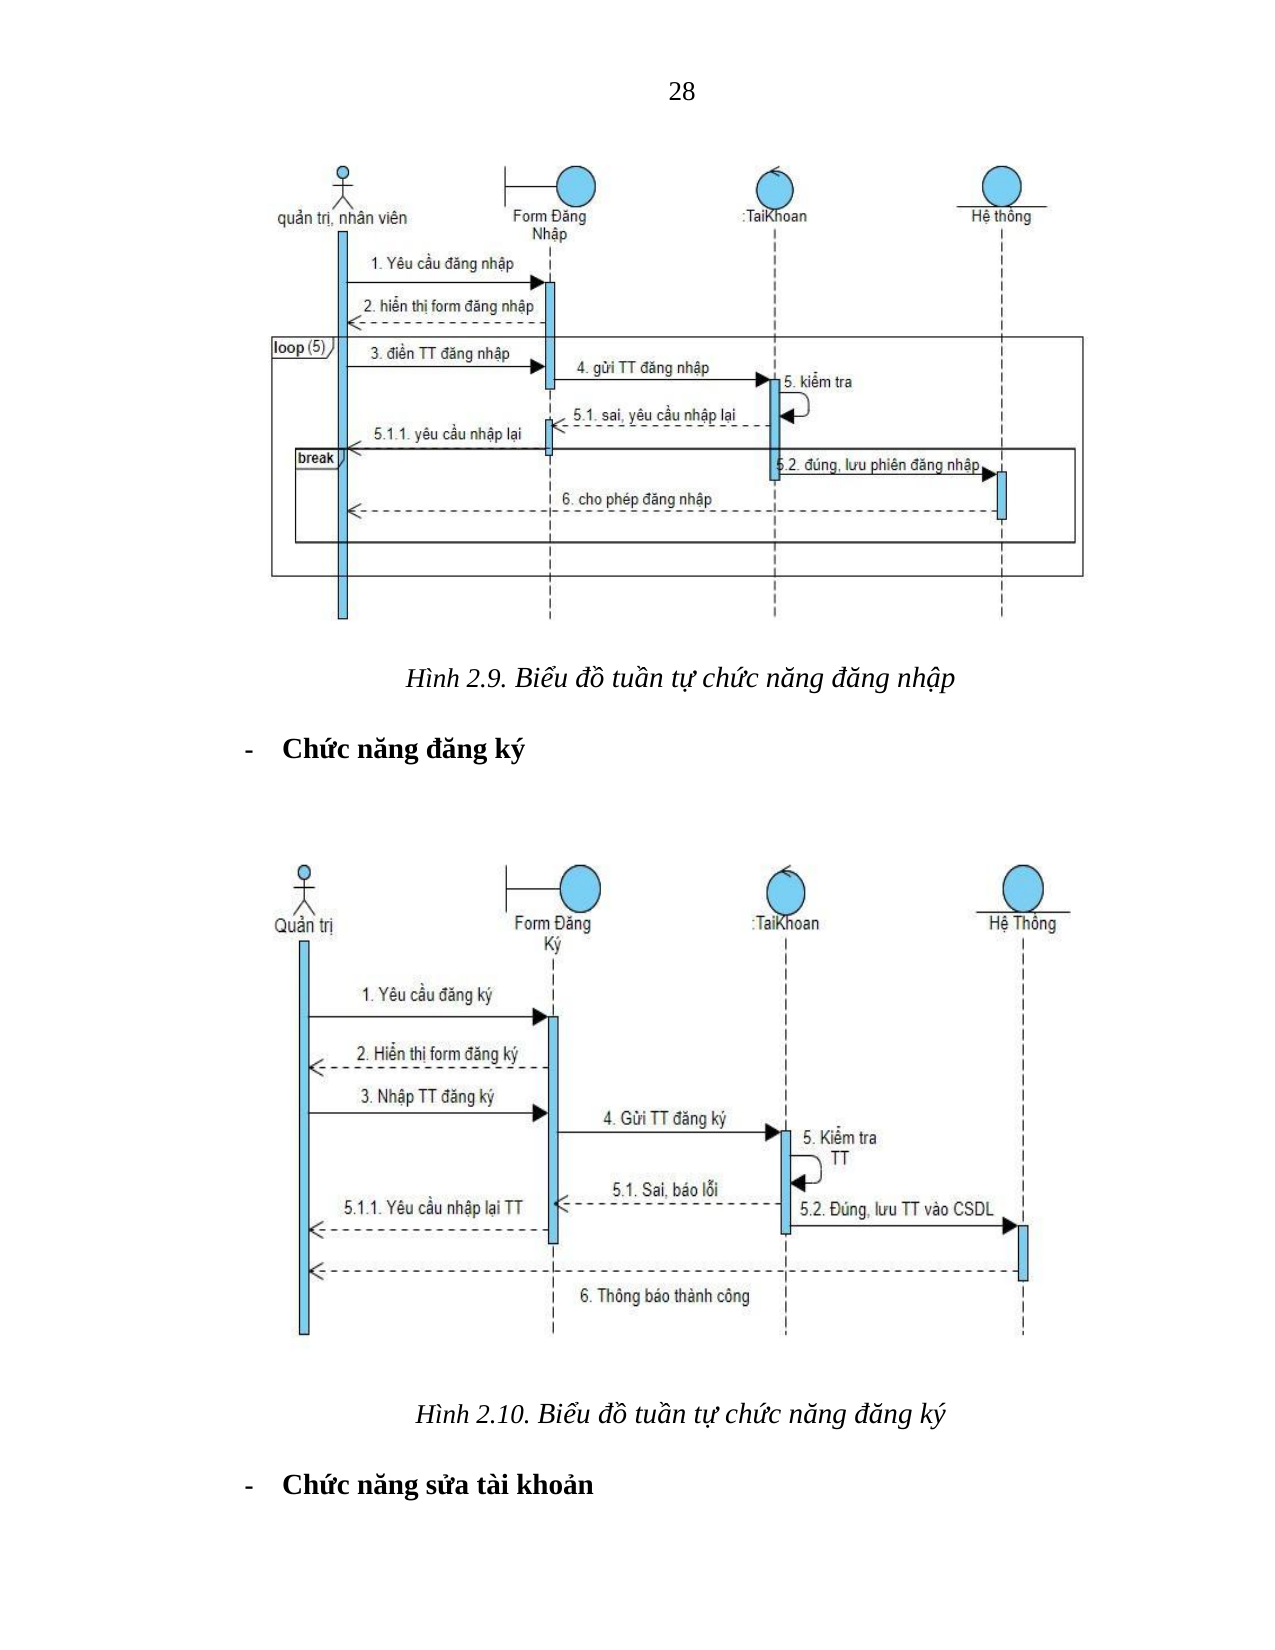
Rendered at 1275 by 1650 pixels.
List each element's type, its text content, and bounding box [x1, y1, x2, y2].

list Chức năng đăng ký [244, 731, 1157, 765]
text Hình 2.10. Biểu đồ tuần tự chức năng đăng ký [207, 1396, 1157, 1429]
picture [250, 147, 1114, 636]
picture [272, 843, 1092, 1371]
text Hình 2.9. Biểu đồ tuần tự chức năng đăng nhập [207, 660, 1157, 694]
list Chức năng sửa tài khoản [244, 1467, 1157, 1501]
